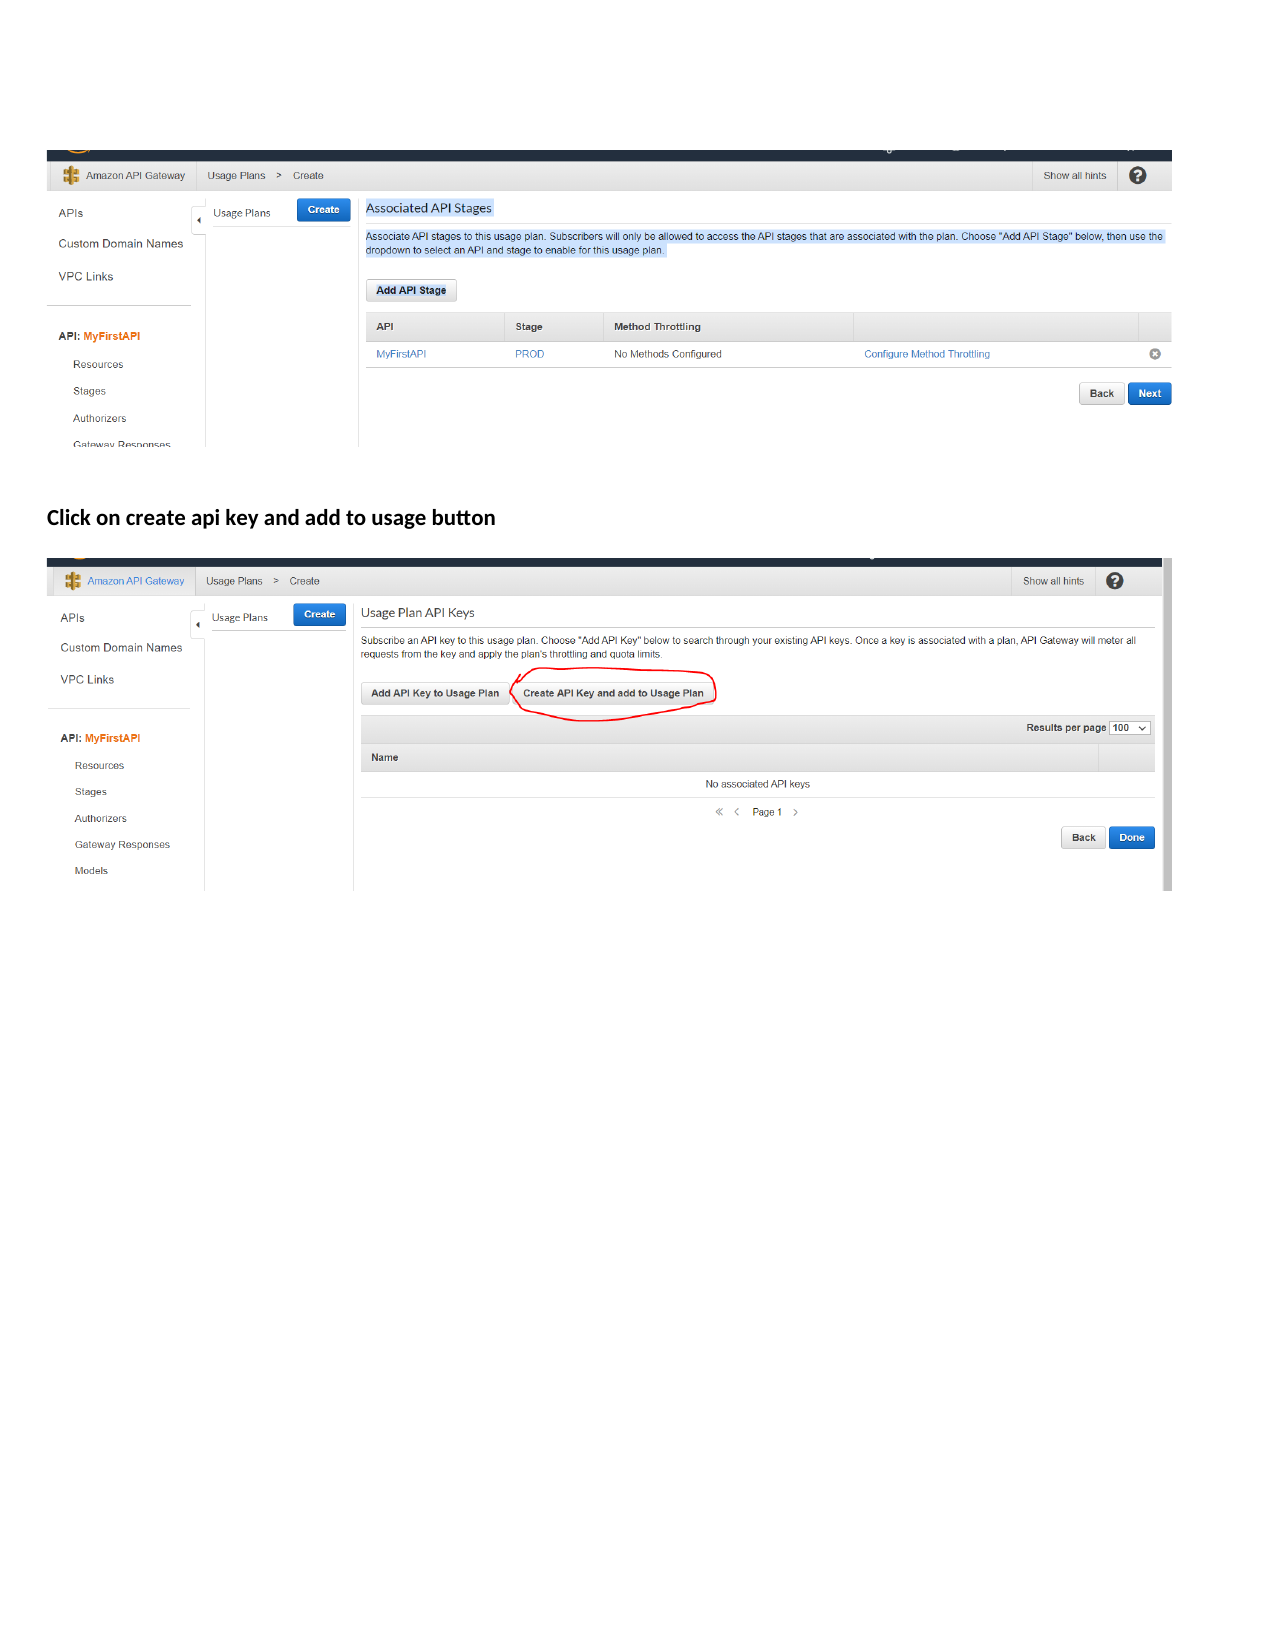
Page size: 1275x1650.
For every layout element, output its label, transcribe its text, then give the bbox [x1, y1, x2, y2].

picture [46, 558, 1172, 891]
text Click on create api key and add to usage button [47, 503, 1125, 531]
picture [46, 150, 1172, 447]
